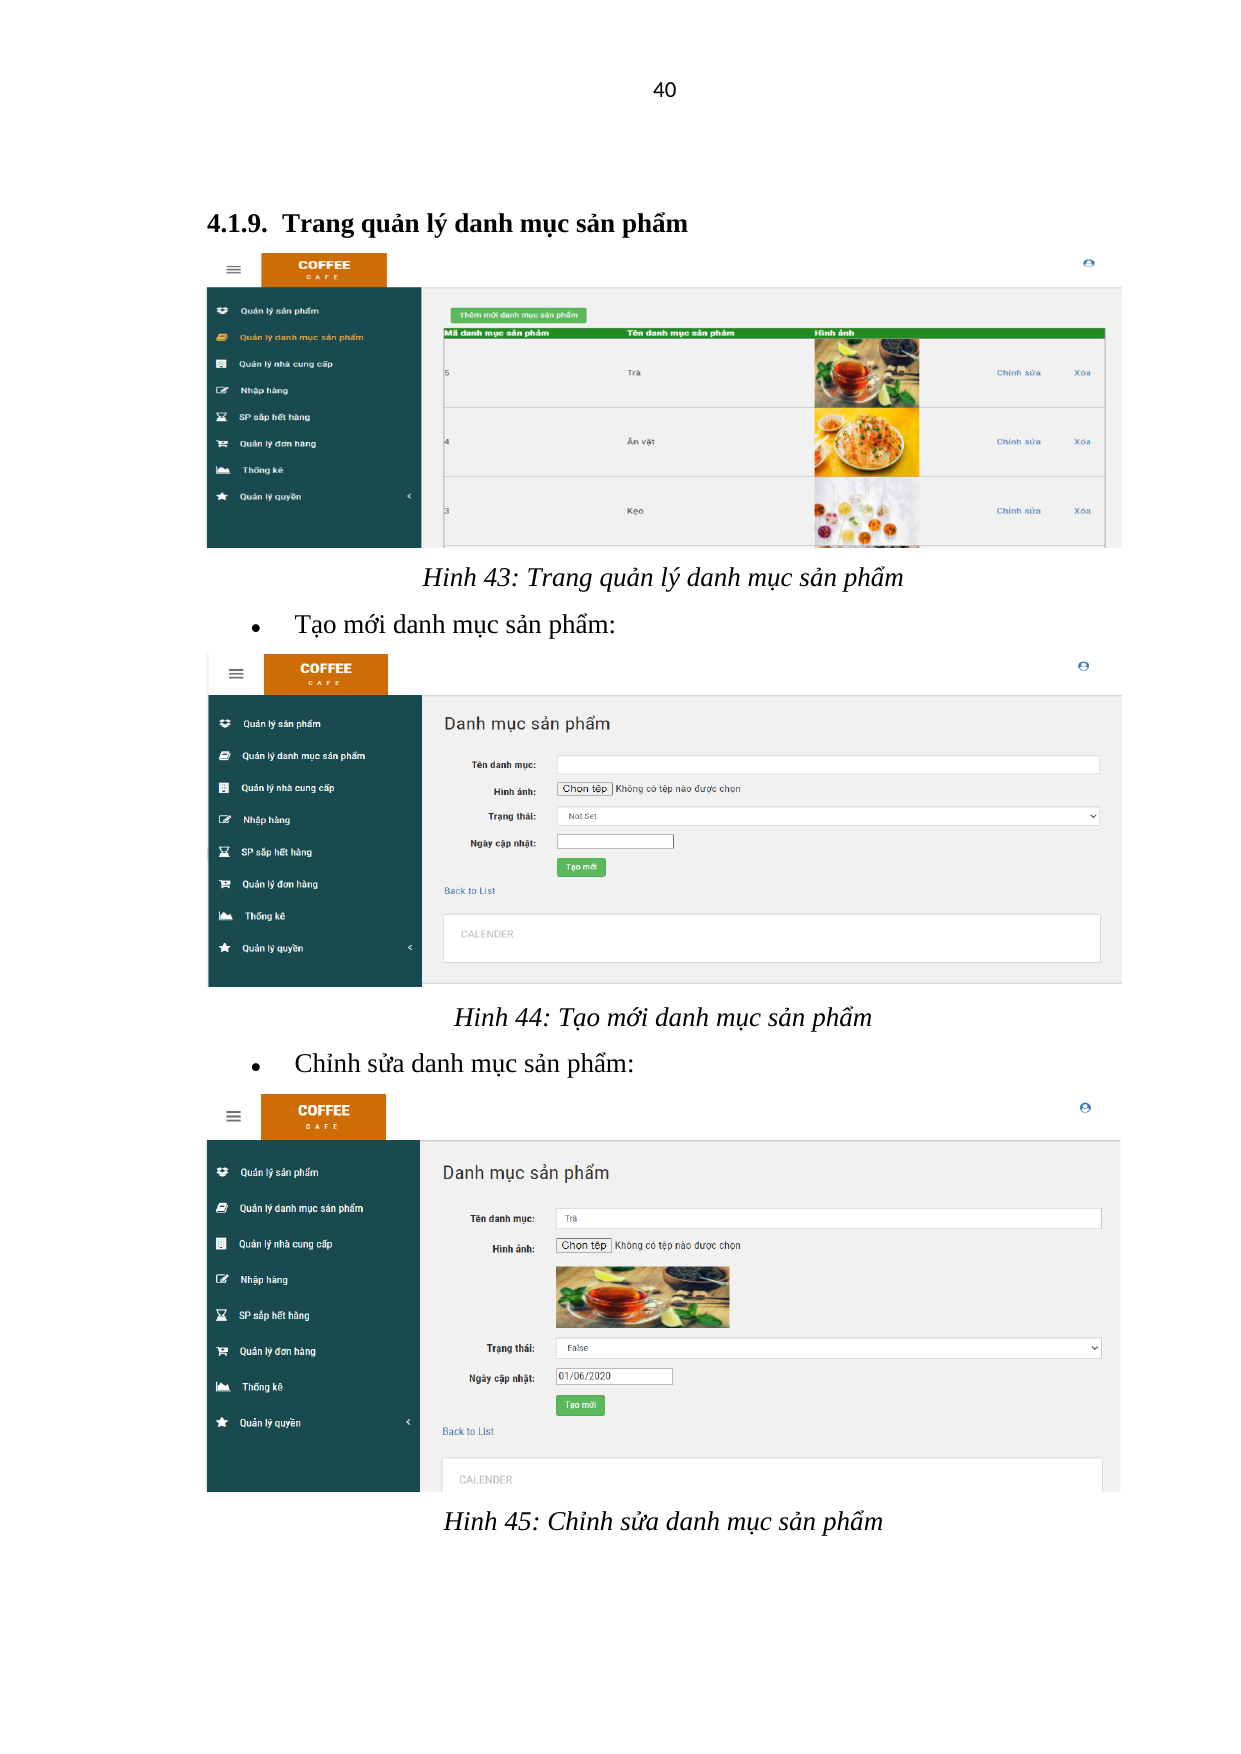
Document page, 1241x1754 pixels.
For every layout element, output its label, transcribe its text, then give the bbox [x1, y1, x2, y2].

picture [206, 253, 1122, 548]
list Tạo mới danh mục sản phẩm: [251, 608, 1122, 639]
list Hinh 44: Tạo mới danh mục sản phẩm [207, 1001, 1122, 1032]
list Trang quản lý danh mục sản phẩm [207, 207, 1122, 238]
list Hinh 45: Chỉnh sửa danh mục sản phẩm [207, 1505, 1122, 1537]
list Chỉnh sửa danh mục sản phẩm: [251, 1047, 1122, 1078]
picture [206, 1094, 1121, 1492]
list Hinh 43: Trang quản lý danh mục sản phẩm [207, 561, 1122, 592]
picture [206, 654, 1122, 987]
